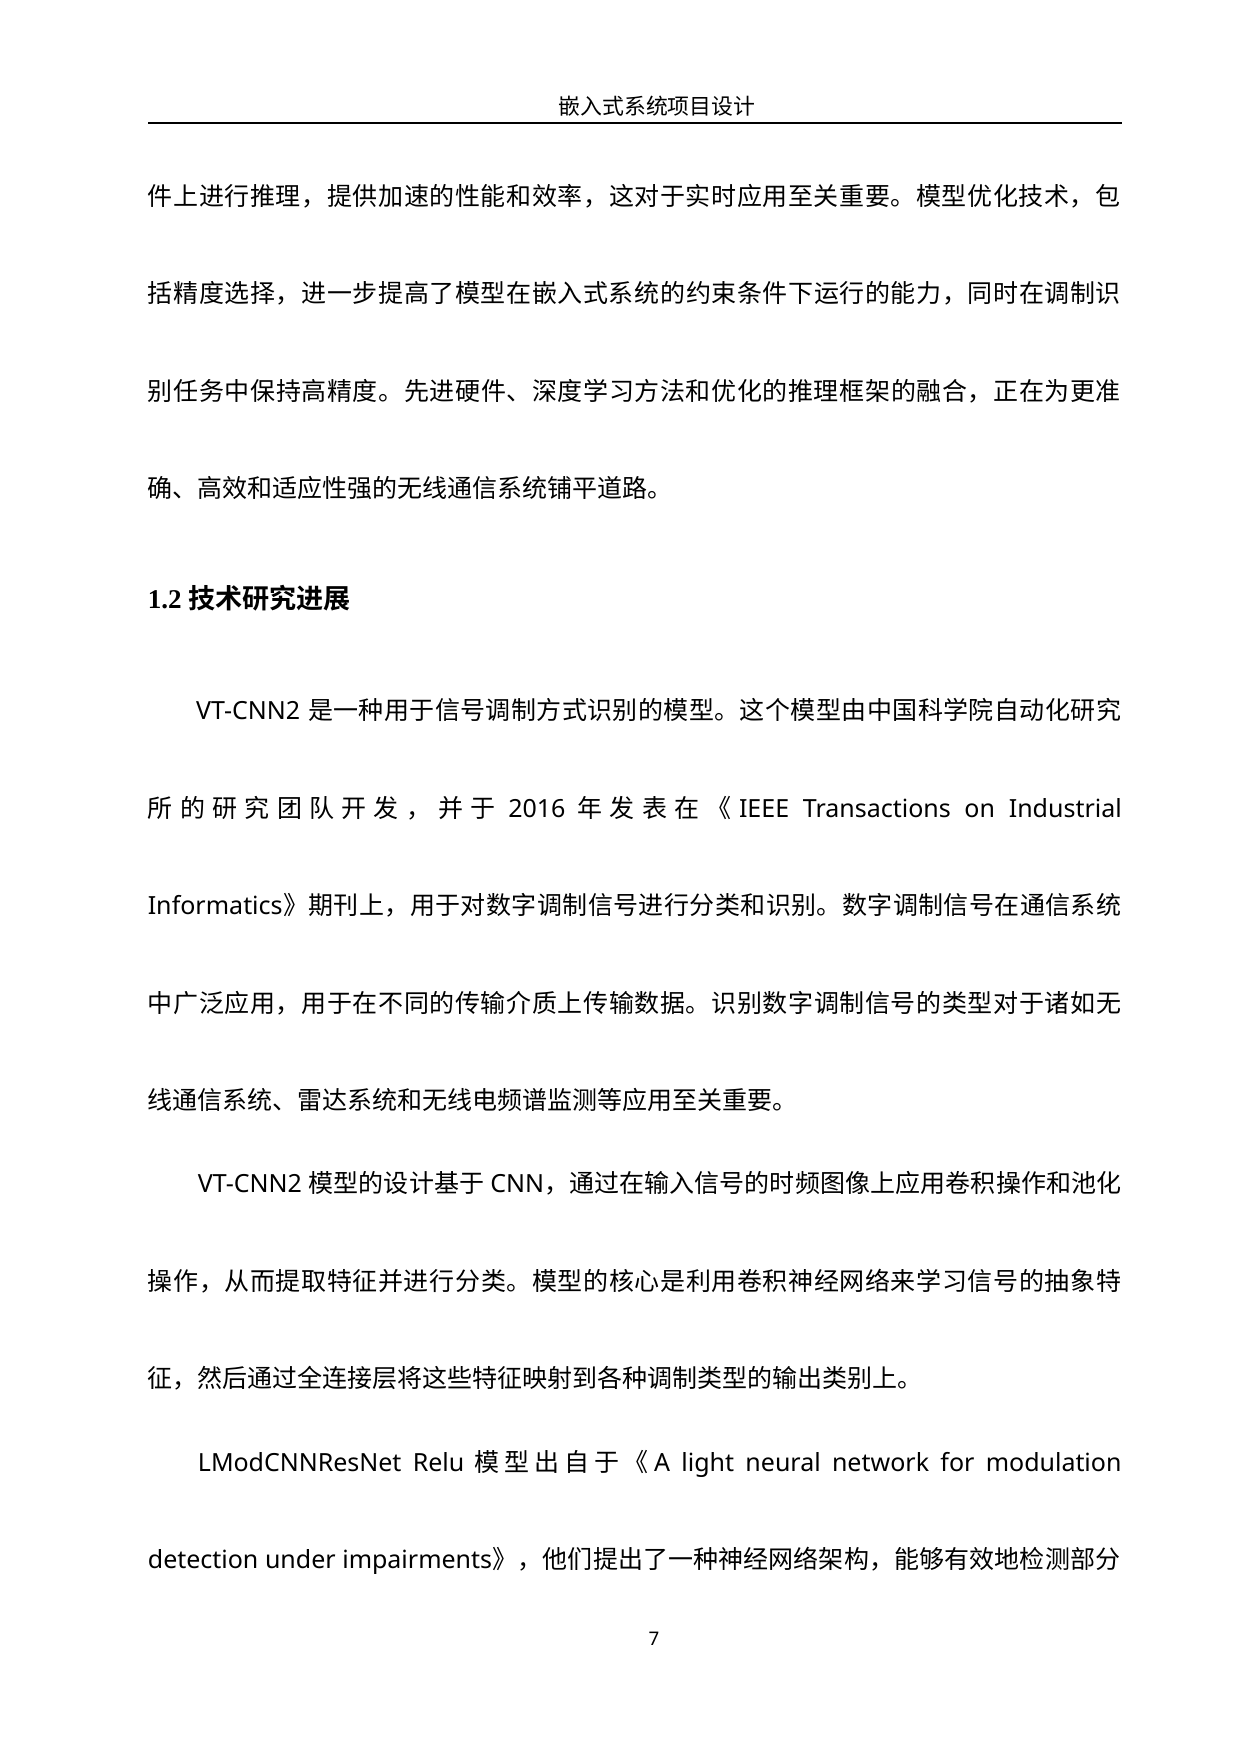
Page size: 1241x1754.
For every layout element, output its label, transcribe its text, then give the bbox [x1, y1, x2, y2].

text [148, 1428, 1122, 1590]
text VT-CNN2 是一种用于信号调制方式识别的模型。这个模型由中国科学院自动化研究所的研究团队开发，并于2016年发表在《IEEE Transactions on Industrial Informatics》期刊上，用于对数字调制信号进行分类和识别。数字调制信号在通信系统中广泛应用，用于在不同的传输介质上传输数据。识别数字调制信号的类型对于诸如无线通信系统、雷达系统和无线电频谱监测等应用至关重要。 [148, 676, 1122, 1131]
text VT-CNN2 模型的设计基于 CNN，通过在输入信号的时频图像上应用卷积操作和池化操作，从而提取特征并进行分类。模型的核心是利用卷积神经网络来学习信号的抽象特征，然后通过全连接层将这些特征映射到各种调制类型的输出类别上。 [148, 1149, 1122, 1409]
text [148, 162, 1122, 519]
subtitle 1.2 技术研究进展 [148, 565, 1122, 630]
